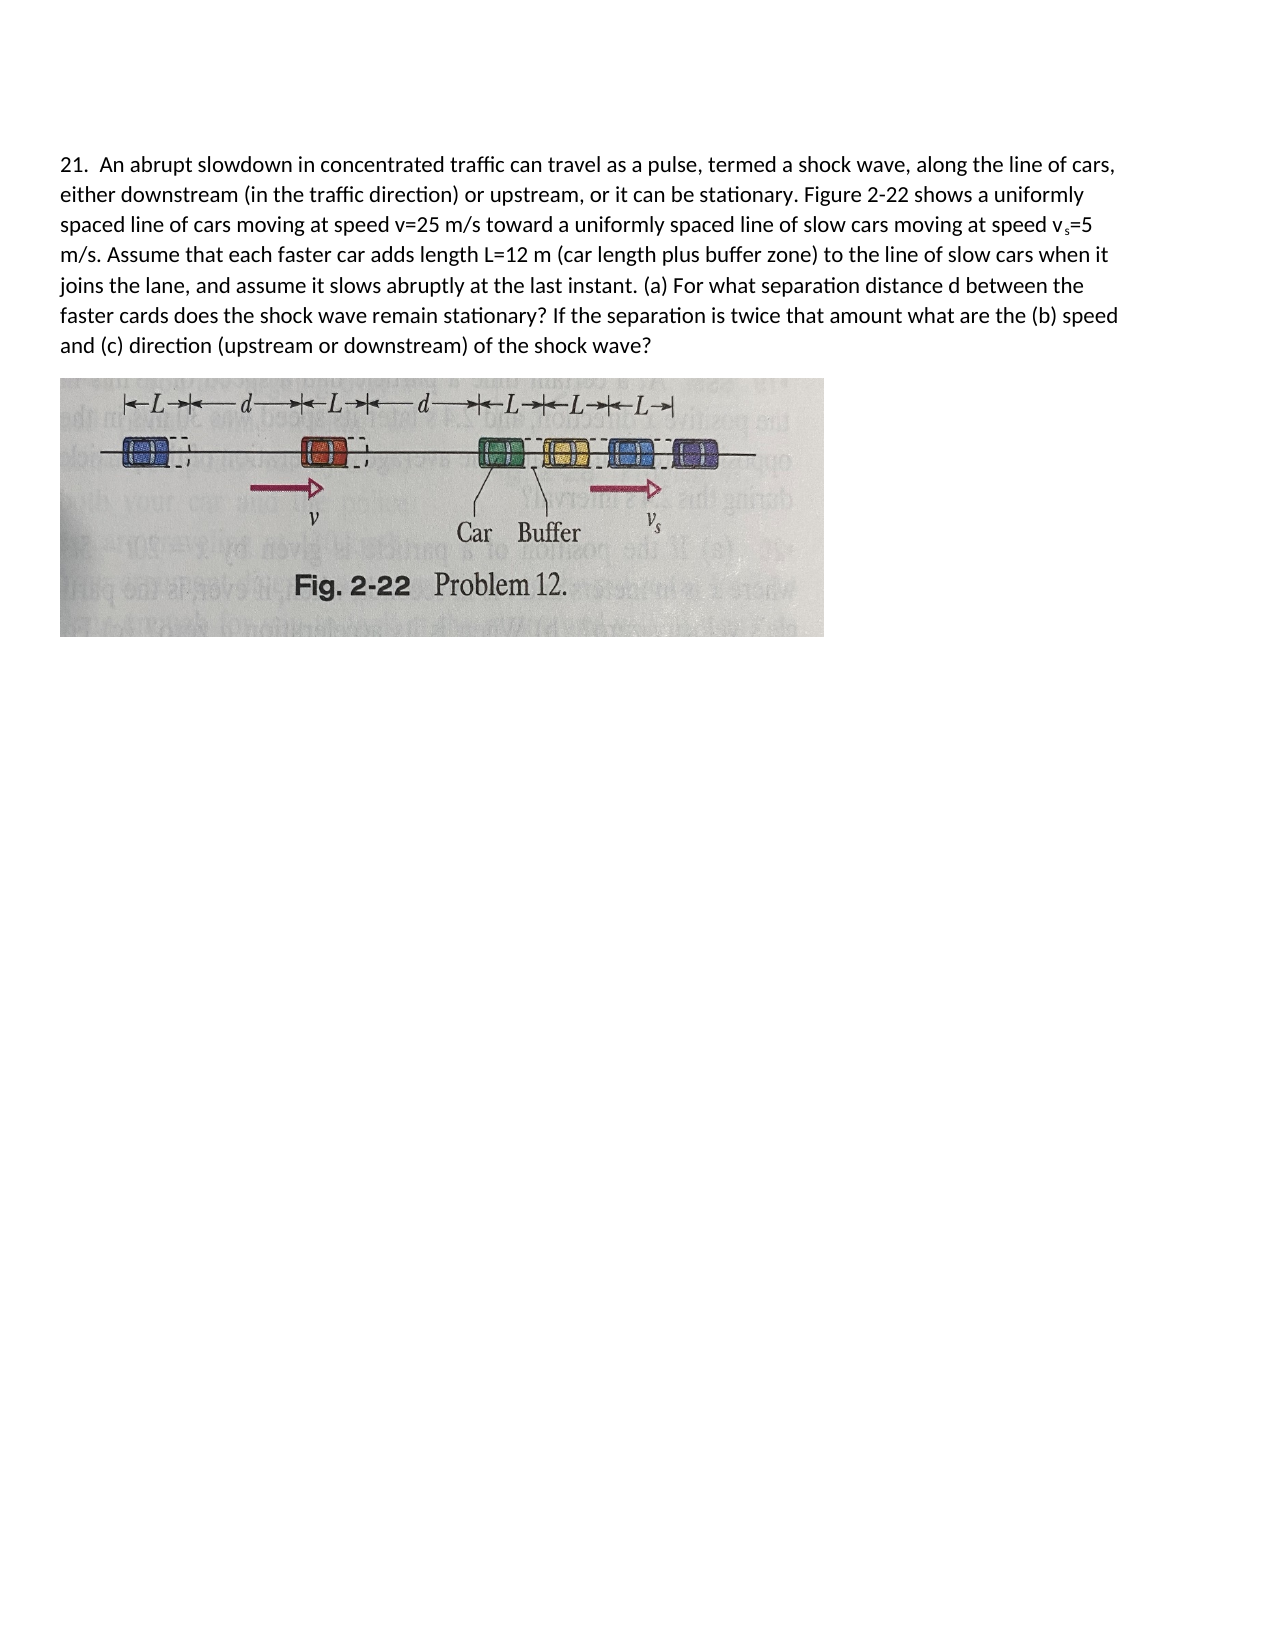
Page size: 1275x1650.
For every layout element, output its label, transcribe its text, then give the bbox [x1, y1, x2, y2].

picture [60, 378, 824, 637]
text 21. An abrupt slowdown in concentrated traffic can travel as a pulse, termed a shock wave, along the line of cars, either downstream (in the traffic direction) or upstream, or it can be stationary. Figure 2-22 shows a uniformly spaced line of cars moving at speed v=25 m/s toward a uniformly spaced line of slow cars moving at speed vs=5 m/s. Assume that each faster car adds length L=12 m (car length plus buffer zone) to the line of slow cars when it joins the lane, and assume it slows abruptly at the last instant. (a) For what separation distance d between the faster cards does the shock wave remain stationary? If the separation is twice that amount what are the (b) speed and (c) direction (upstream or downstream) of the shock wave? [60, 150, 1125, 359]
